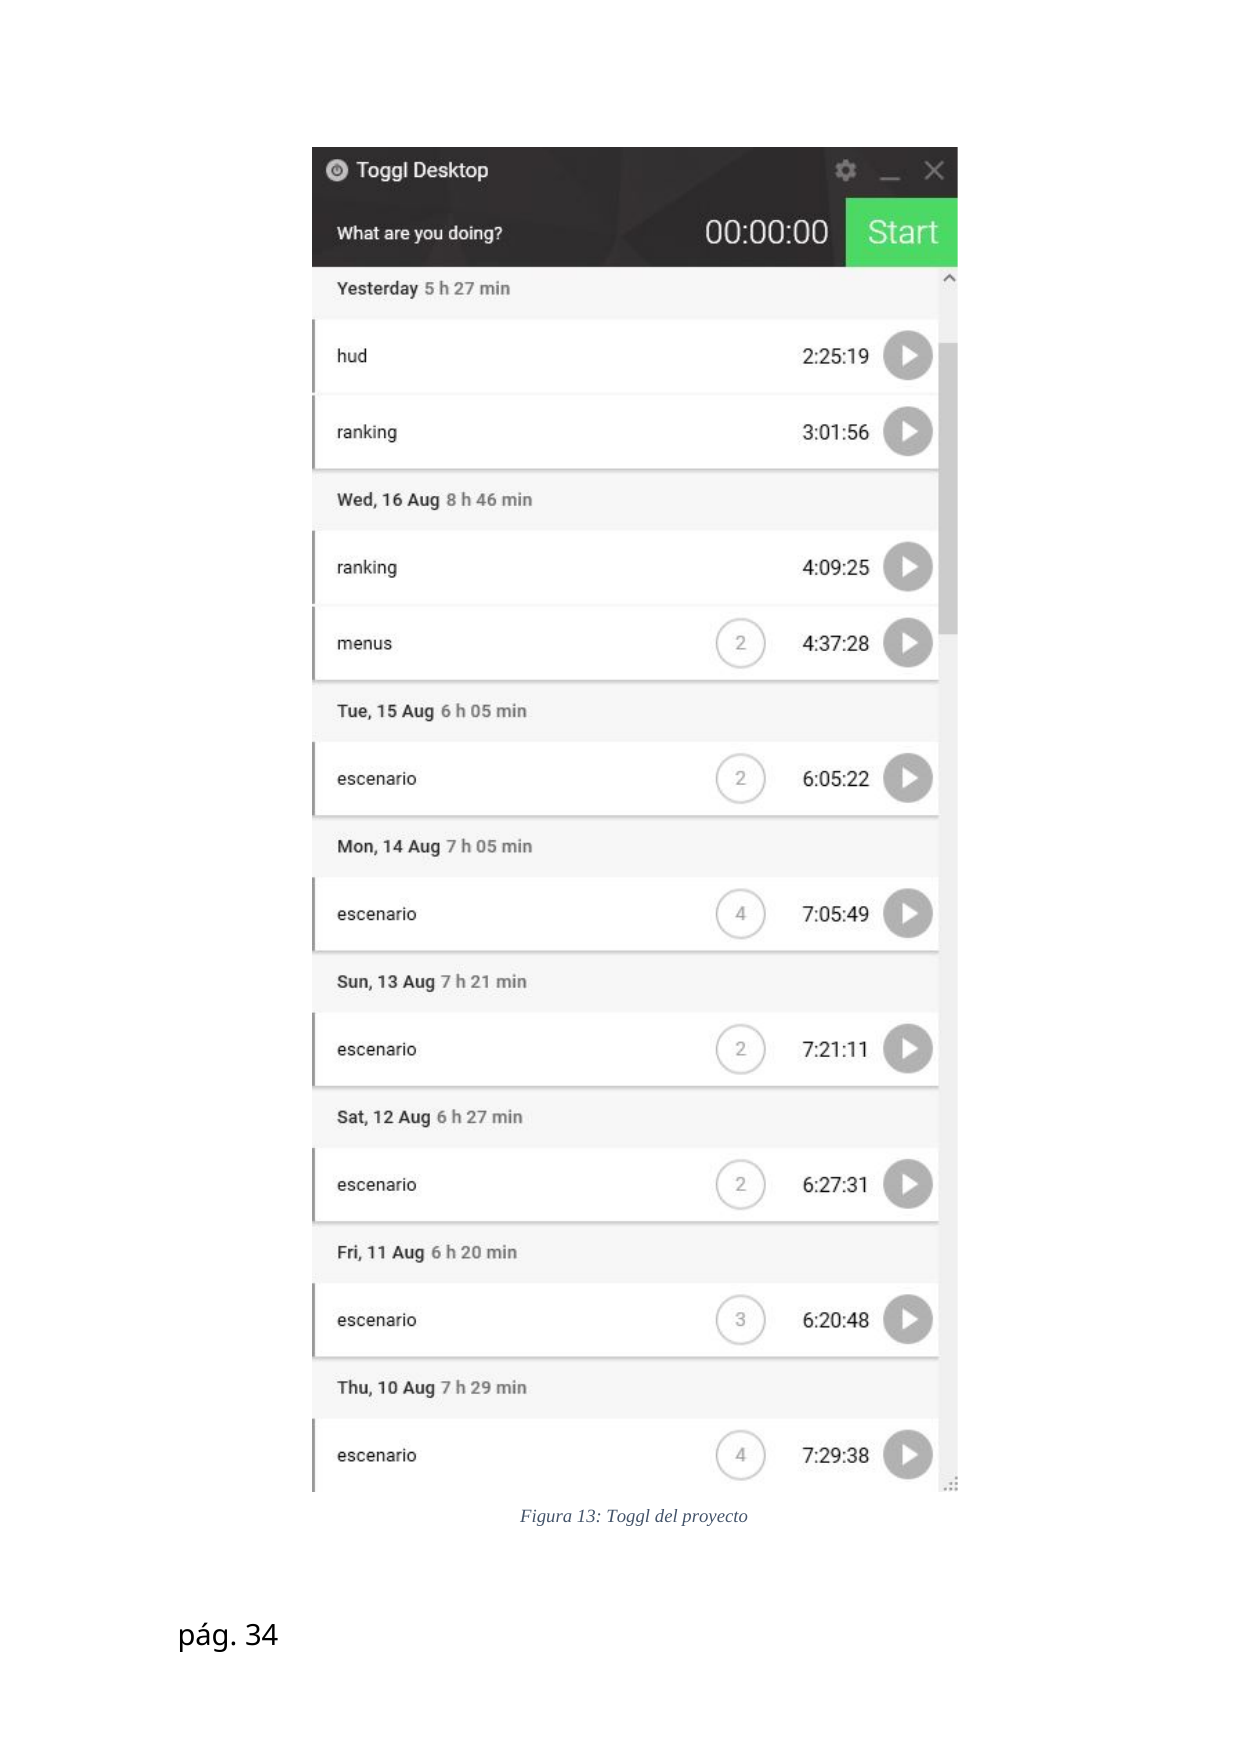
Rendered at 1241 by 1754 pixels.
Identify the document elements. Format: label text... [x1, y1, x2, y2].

picture [312, 147, 958, 1492]
text Figura 13: Toggl del proyecto [177, 1504, 1092, 1526]
